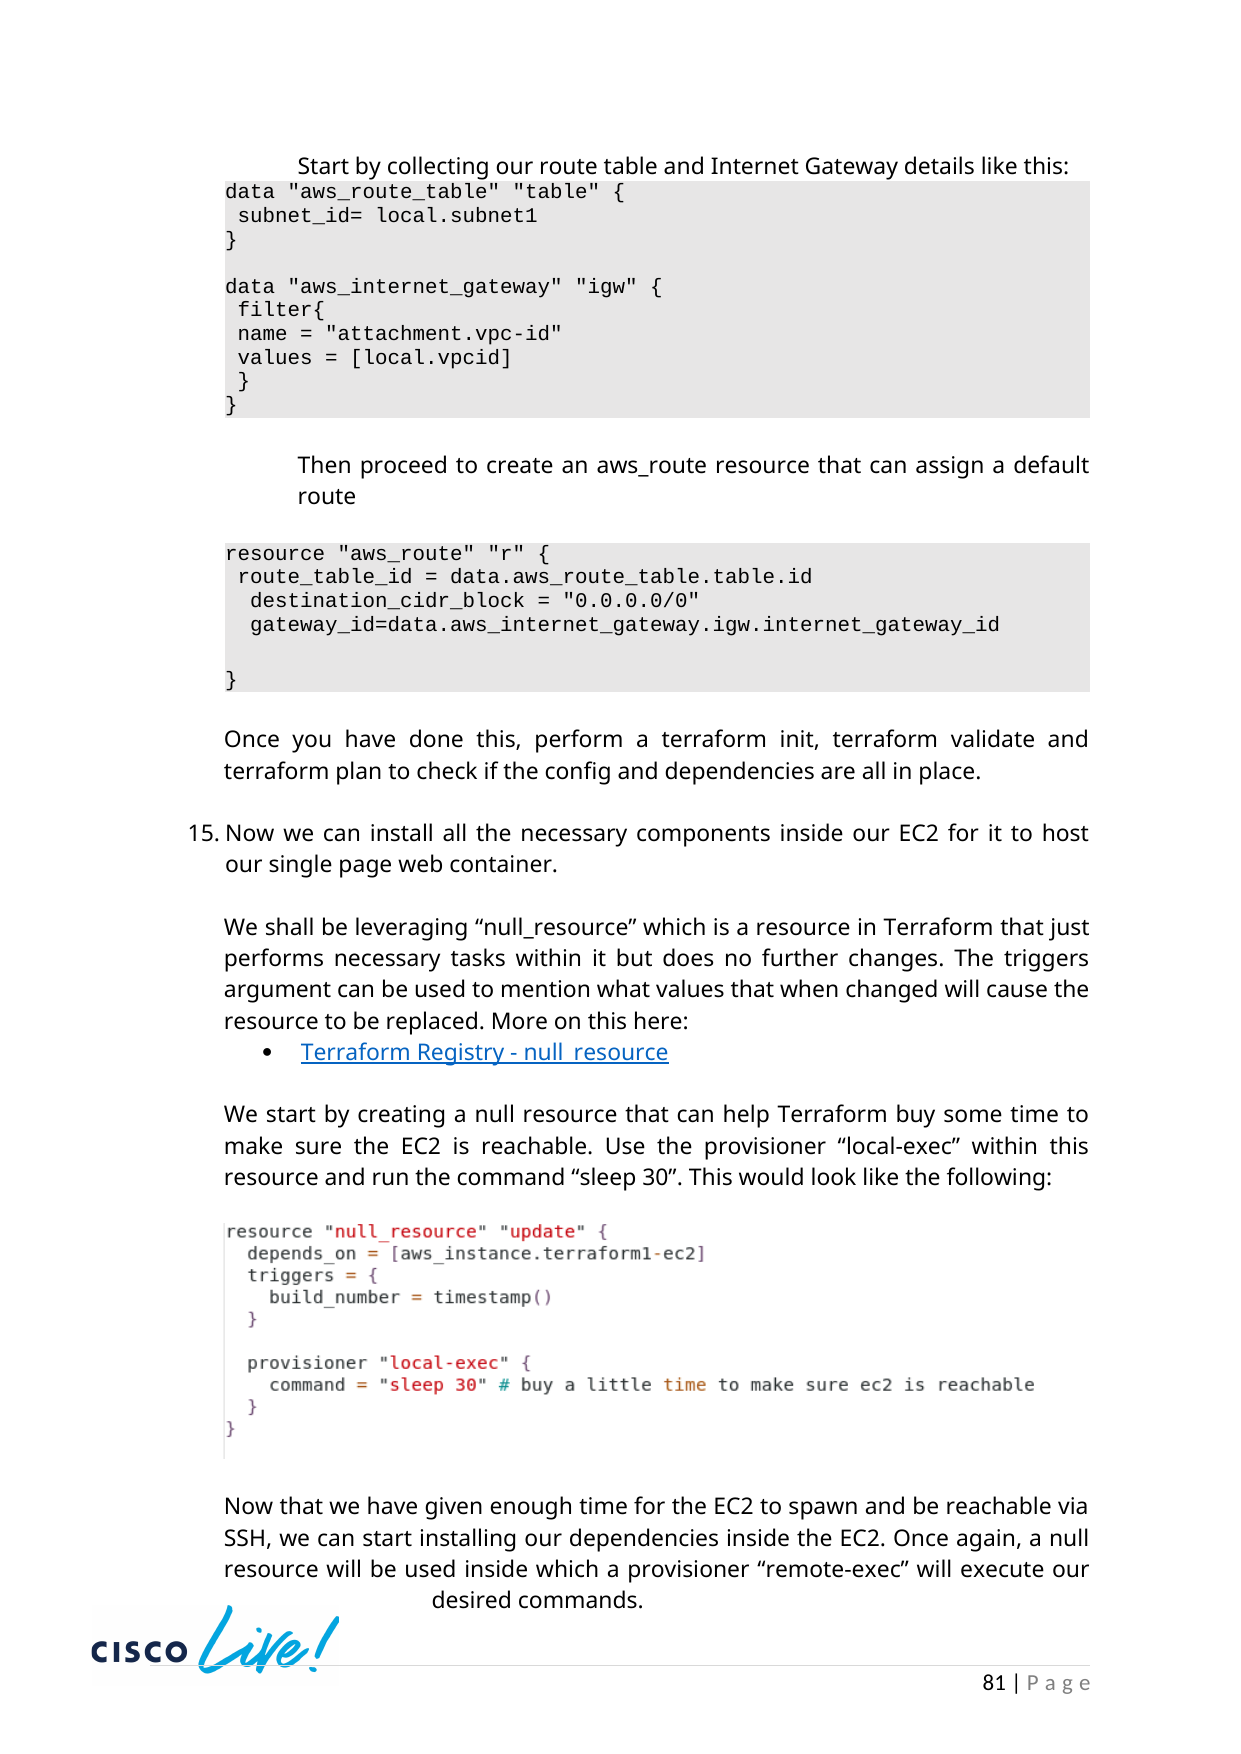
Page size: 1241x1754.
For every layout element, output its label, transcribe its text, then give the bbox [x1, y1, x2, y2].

text Once you have done this, perform a terraform init, terraform validate and terraform plan to check if the config and dependencies are all in place. [224, 723, 1090, 786]
text } [225, 228, 1090, 252]
text gateway_id=data.aws_internet_gateway.igw.internet_gateway_id [225, 614, 1090, 637]
text route_table_id = data.aws_route_table.table.id [225, 566, 1090, 590]
text } [225, 394, 1090, 418]
text destination_cidr_block = "0.0.0.0/0" [225, 590, 1090, 614]
text filter{ [225, 299, 1090, 323]
text Now that we have given enough time for the EC2 to spawn and be reachable via SSH, we can start installing our dependencies inside the EC2. Once again, a null resource will be used inside which a provisioner “remote-exec” will execute our desired commands. [224, 1490, 1090, 1615]
picture [91, 1605, 339, 1686]
list Now we can install all the necessary components inside our EC2 for it to host our single page web container. [187, 817, 1090, 880]
text Then proceed to create an aws_route resource that can assign a default route [297, 449, 1090, 511]
text We start by creating a null resource that can help Terraform buy some time to make sure the EC2 is reachable. Use the provisioner “local-exec” within this resource and run the command “sleep 30”. This would look like the following: [224, 1098, 1090, 1192]
text values = [local.vpcid] [225, 347, 1090, 370]
text subnet_id= local.subnet1 [225, 205, 1090, 228]
text resource "aws_route" "r" { [225, 543, 1090, 566]
picture [223, 1223, 1051, 1459]
text data "aws_internet_gateway" "igw" { [225, 276, 1090, 299]
picture [228, 1657, 241, 1665]
text } [225, 370, 1090, 394]
text Start by collecting our route table and Internet Gateway details like this: [297, 150, 1090, 181]
list Terraform Registry - null_resource [263, 1036, 1090, 1067]
text data "aws_route_table" "table" { [225, 181, 1090, 205]
text We shall be leveraging “null_resource” which is a resource in Terraform that just performs necessary tasks within it but does no further changes. The triggers argument can be used to mention what values that when changed will cause the resource to be replaced. More on this here: [224, 911, 1090, 1036]
text name = "attachment.vpc-id" [225, 323, 1090, 347]
text } [225, 668, 1090, 692]
picture [205, 1615, 339, 1665]
